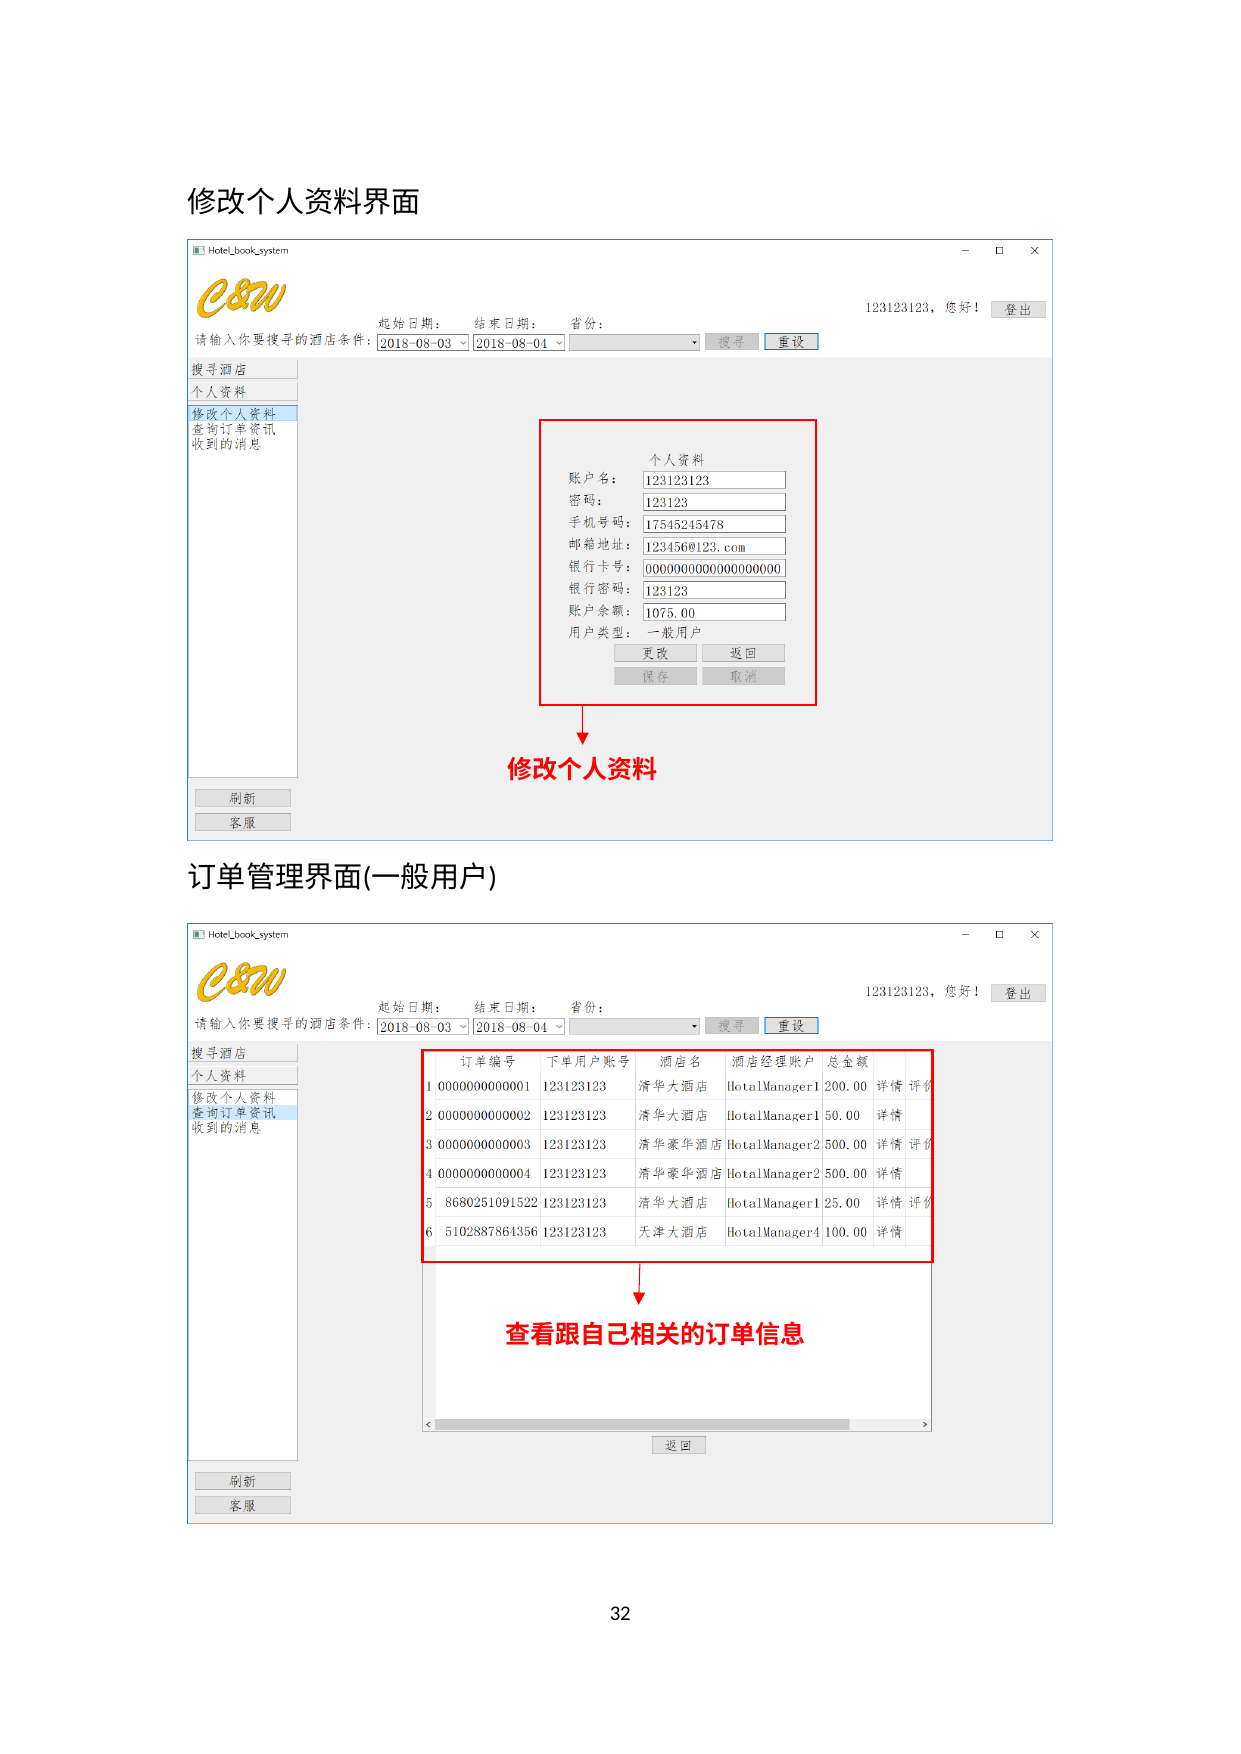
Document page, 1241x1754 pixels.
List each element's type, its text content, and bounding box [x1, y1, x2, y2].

text 修改个人资料界面 [187, 162, 1053, 237]
text 订单管理界面(一般用户) [187, 841, 1053, 912]
picture [187, 923, 1053, 1524]
picture [187, 239, 1053, 841]
